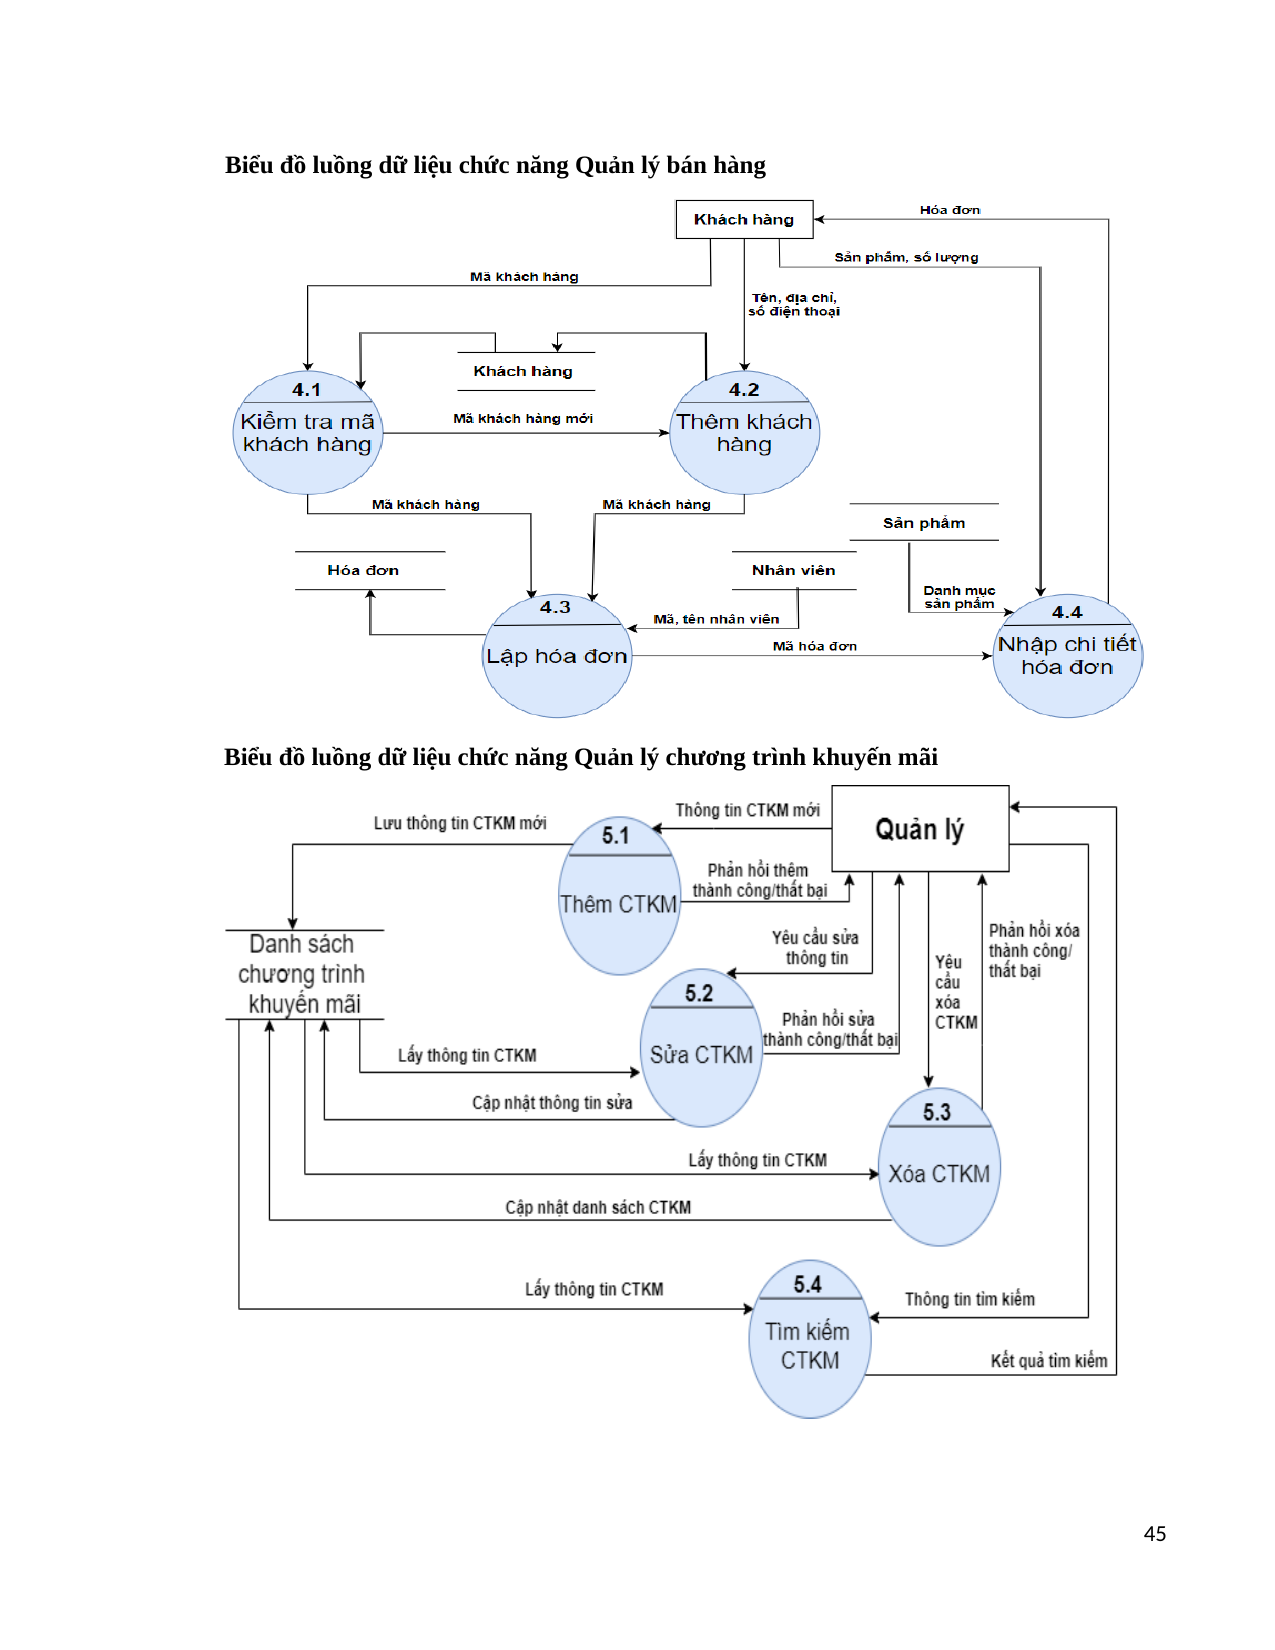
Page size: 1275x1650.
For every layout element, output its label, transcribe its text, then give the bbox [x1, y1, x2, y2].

list Biểu đồ luồng dữ liệu chức năng Quản lý bán hàng [225, 150, 1167, 179]
picture [225, 193, 1148, 729]
list Biểu đồ luồng dữ liệu chức năng Quản lý chương trình khuyến mãi [224, 742, 1167, 771]
picture [225, 785, 1127, 1419]
